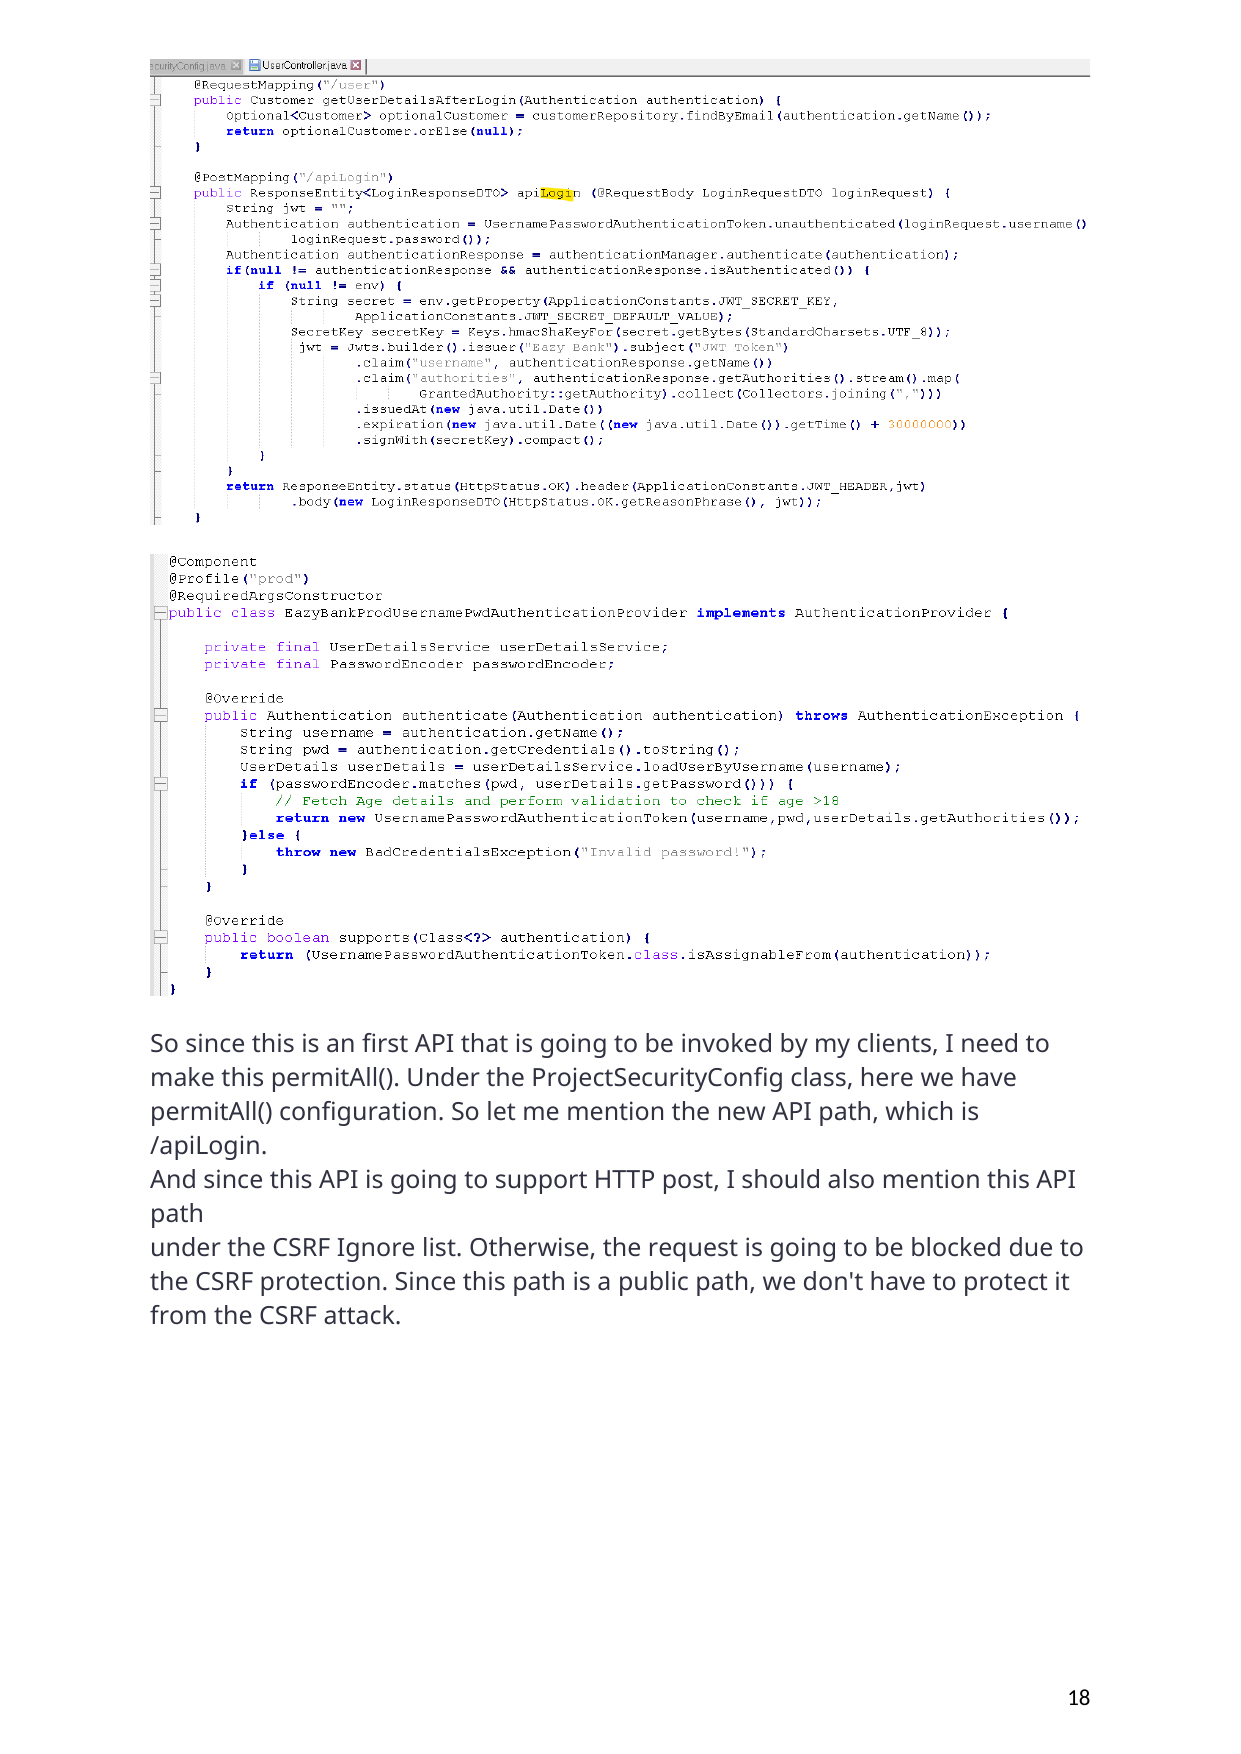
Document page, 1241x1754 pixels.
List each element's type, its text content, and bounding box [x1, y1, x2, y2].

text So since this is an first API that is going to be invoked by my clients, I need to make this permitAll(). Under the ProjectSecurityConfig class, here we have permitAll() configuration. So let me mention the new API path, which is /apiLogin. [150, 1026, 1090, 1162]
text under the CSRF Ignore list. Otherwise, the request is going to be blocked due to the CSRF protection. Since this path is a public path, we don't have to protect it from the CSRF attack. [150, 1230, 1090, 1332]
picture [150, 554, 1091, 996]
picture [150, 59, 1091, 525]
text And since this API is going to support HTTP post, I should also mention this API path [150, 1162, 1090, 1230]
